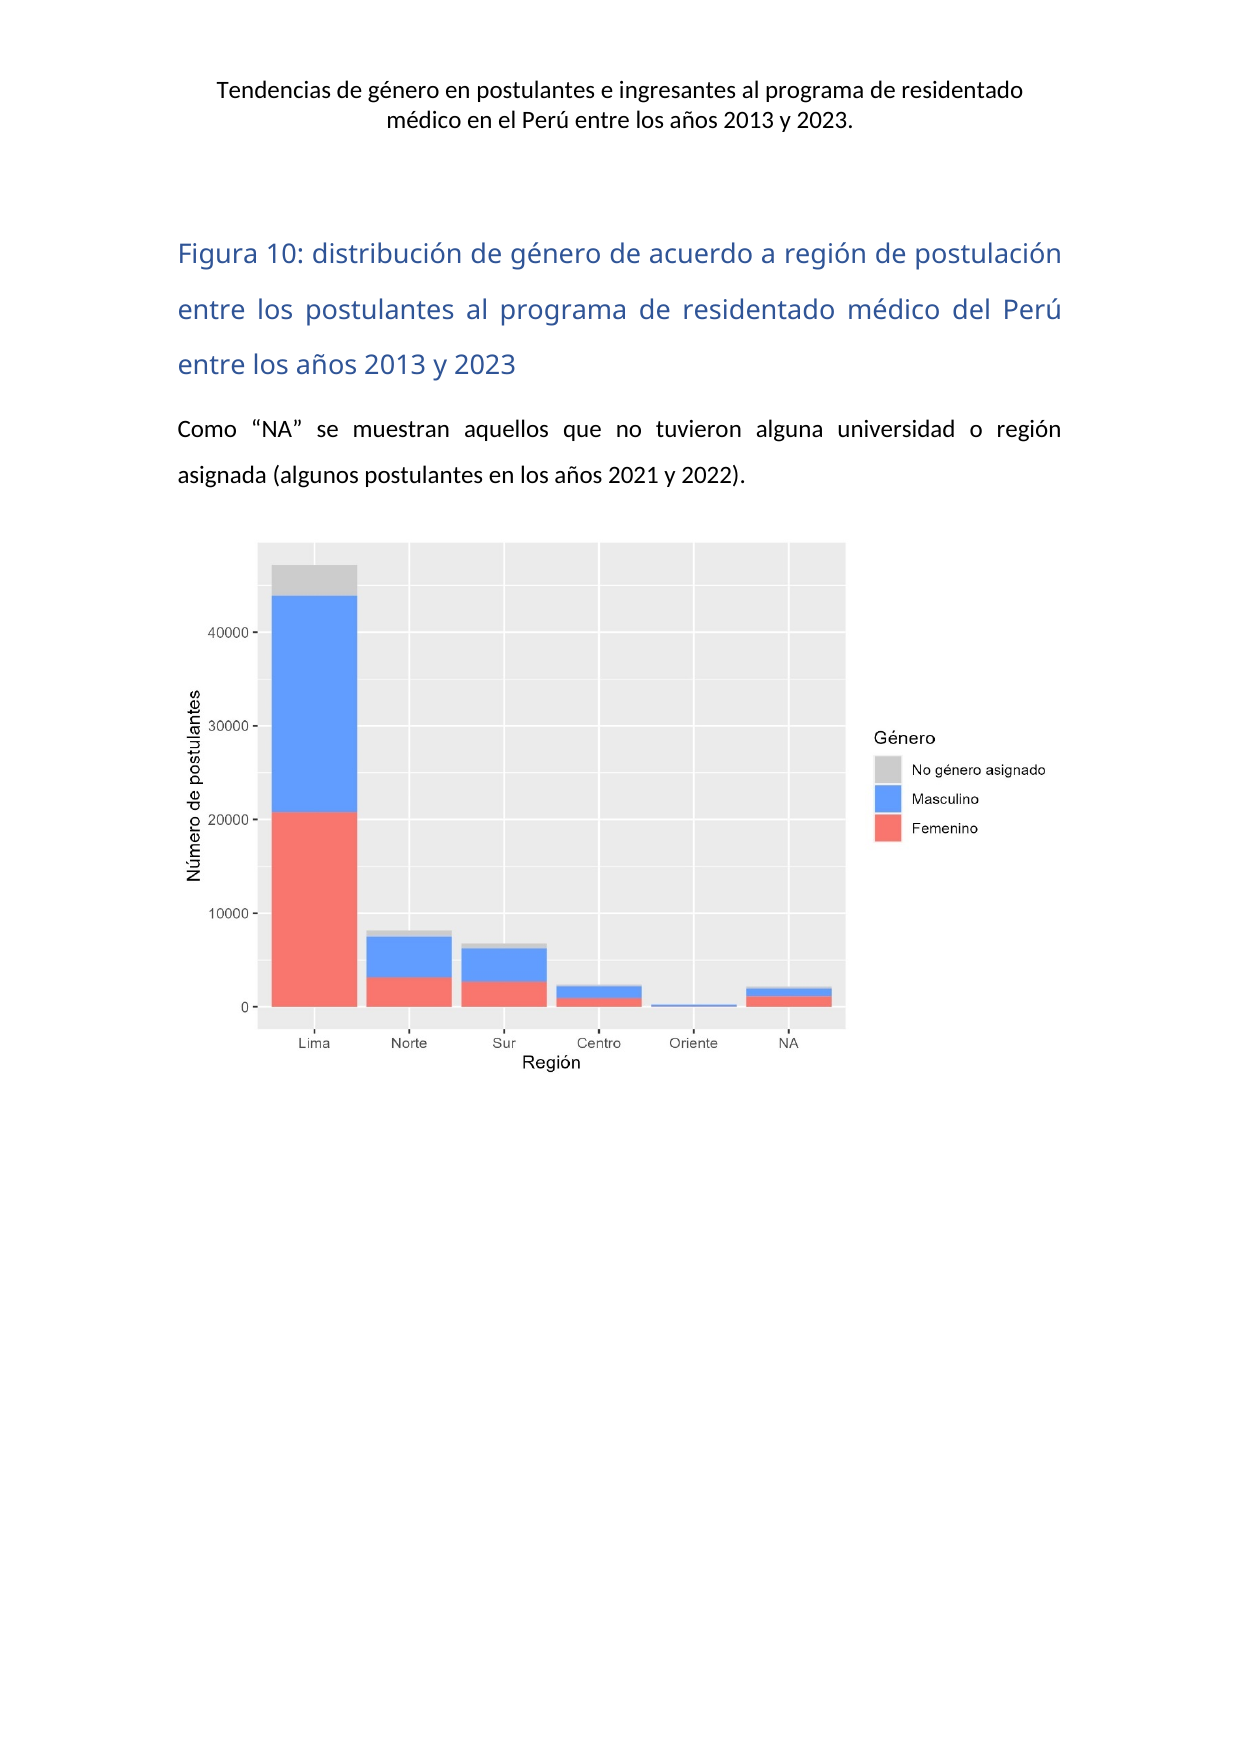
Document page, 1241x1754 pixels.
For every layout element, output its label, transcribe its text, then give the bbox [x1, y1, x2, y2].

picture [177, 534, 1063, 1081]
subtitle Figura 10: distribución de género de acuerdo a región de postulación entre los postulantes al programa de residentado médico del Perú entre los años 2013 y 2023 [177, 235, 1063, 382]
text Como “NA” se muestran aquellos que no tuvieron alguna universidad o región asignada (algunos postulantes en los años 2021 y 2022). [177, 413, 1063, 490]
